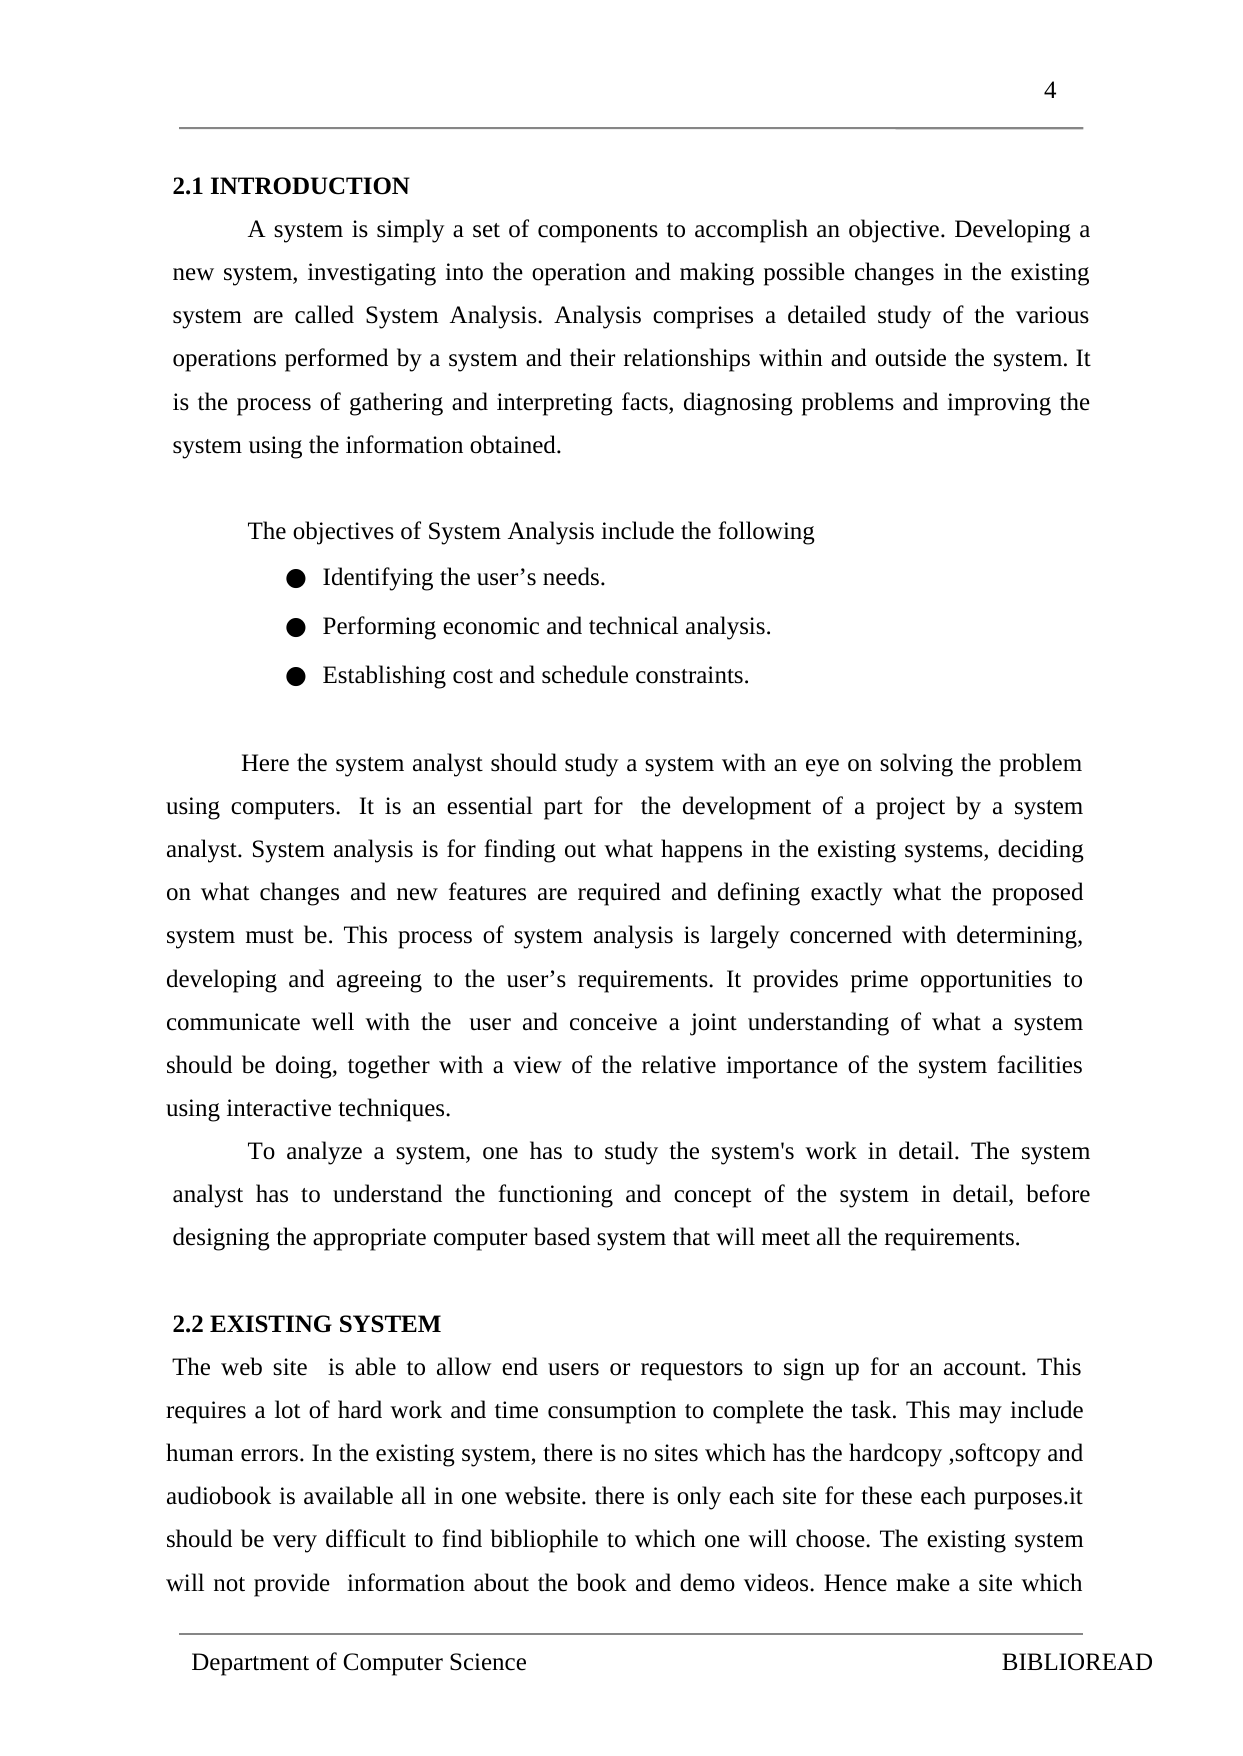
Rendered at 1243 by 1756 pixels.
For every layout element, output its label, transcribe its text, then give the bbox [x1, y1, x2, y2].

list Identifying the user’s needs. [285, 559, 1234, 593]
list Performing economic and technical analysis. [285, 608, 1234, 642]
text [166, 1352, 1084, 1596]
text Here the system analyst should study a system with an eye on solving the problem using computers. It is an essential part for the development of a project by a system analyst. System analysis is for finding out what happens in the existing systems, deciding on what changes and new features are required and defining exactly what the proposed system must be. This process of system analysis is largely concerned with determining, developing and agreeing to the user’s requirements. It provides prime opportunities to communicate well with the user and conceive a joint understanding of what a system should be doing, together with a view of the relative importance of the system facilities using interactive techniques. [166, 748, 1084, 1122]
subtitle INTRODUCTION [172, 171, 1234, 200]
text The objectives of System Analysis include the following [247, 516, 1234, 544]
list Establishing cost and schedule constraints. [285, 656, 1234, 690]
subtitle EXISTING SYSTEM [172, 1309, 1234, 1338]
text To analyze a system, one has to study the system's work in detail. The system analyst has to understand the functioning and concept of the system in detail, before designing the appropriate computer based system that will meet all the requirements. [172, 1136, 1091, 1251]
text A system is simply a set of components to accomplish an objective. Developing a new system, investigating into the operation and making possible changes in the existing system are called System Analysis. Analysis comprises a detailed study of the various operations performed by a system and their relationships within and outside the system. It is the process of gathering and interpreting facts, diagnosing problems and improving the system using the information obtained. [172, 214, 1091, 458]
